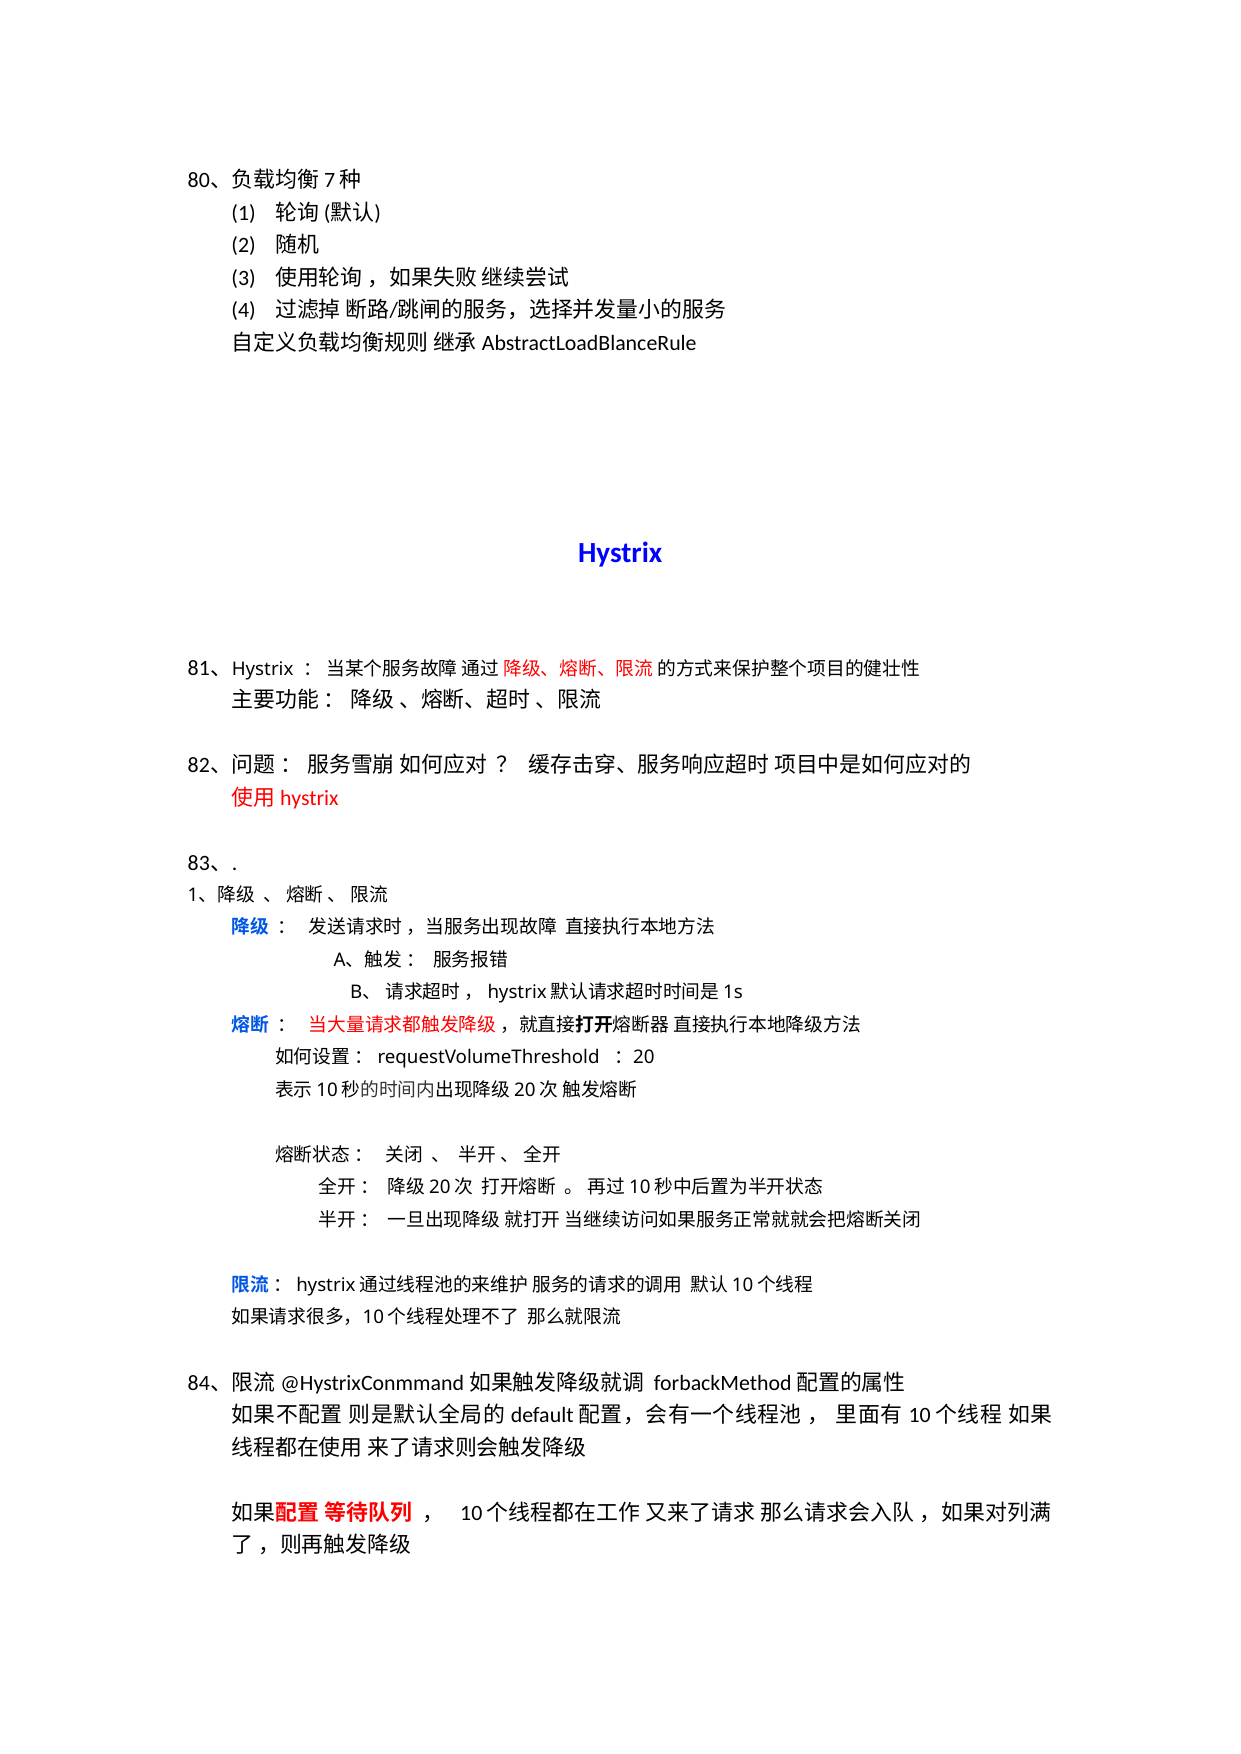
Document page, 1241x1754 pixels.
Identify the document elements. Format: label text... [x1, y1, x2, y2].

text 全开 ： 降级20次 打开熔断 。 再过10秒中后置为半开状态 [275, 1169, 1053, 1202]
list 如何设置 ： requestVolumeThreshold ：20 [231, 1039, 1053, 1072]
list 降级 ： 发送请求时 ，当服务出现故障 直接执行本地方法 [231, 909, 1053, 942]
list 使用轮询 ，如果失败 继续尝试 [231, 259, 1053, 292]
list A、触发 ： 服务报错 [275, 942, 1053, 974]
text 熔断状态 ： 关闭 、 半开 、 全开 [231, 1137, 1053, 1169]
text 半开 ： 一旦出现降级 就打开 当继续访问如果服务正常就就会把熔断关闭 [275, 1202, 1053, 1234]
list 过滤掉 断路/跳闸的服务，选择并发量小的服务 [231, 292, 1053, 324]
list 如果配置 等待队列 ， 10个线程都在工作 又来了请求 那么请求会入队 ，如果对列满了 ，则再触发降级 [231, 1494, 1053, 1559]
list Hystrix ： 当某个服务故障 通过 降级、熔断、限流 的方式来保护整个项目的健壮性 [187, 649, 1053, 682]
list 熔断 ： 当大量请求都触发降级 ，就直接打开熔断器 直接执行本地降级方法 [231, 1007, 1053, 1039]
list . [187, 844, 1053, 877]
list 问题 ： 服务雪崩 如何应对 ？ 缓存击穿、服务响应超时 项目中是如何应对的 [187, 747, 1053, 779]
text 表示10秒的时间内出现降级20次 触发熔断 [231, 1072, 1053, 1104]
list 如果请求很多，10个线程处理不了 那么就限流 [187, 1299, 1053, 1332]
list 如果不配置 则是默认全局的default配置，会有一个线程池 ， 里面有10个线程 如果线程都在使用 来了请求则会触发降级 [231, 1397, 1053, 1462]
list 主要功能 ： 降级 、熔断、超时 、限流 [187, 682, 1053, 714]
list Hystrix [187, 519, 1053, 584]
list 自定义负载均衡规则 继承 AbstractLoadBlanceRule [187, 324, 1053, 357]
list B、 请求超时 ， hystrix默认请求超时时间是1s [275, 974, 1053, 1007]
list 降级 、 熔断 、 限流 [187, 877, 1053, 909]
list 随机 [231, 227, 1053, 259]
list 限流 @HystrixConmmand 如果触发降级就调 forbackMethod配置的属性 [187, 1364, 1053, 1397]
text 限流 ： hystrix通过线程池的来维护 服务的请求的调用 默认10个线程 [187, 1267, 1053, 1299]
list 轮询 (默认) [231, 194, 1053, 227]
list 使用 hystrix [187, 779, 1053, 812]
list 负载均衡 7种 [187, 162, 1053, 194]
